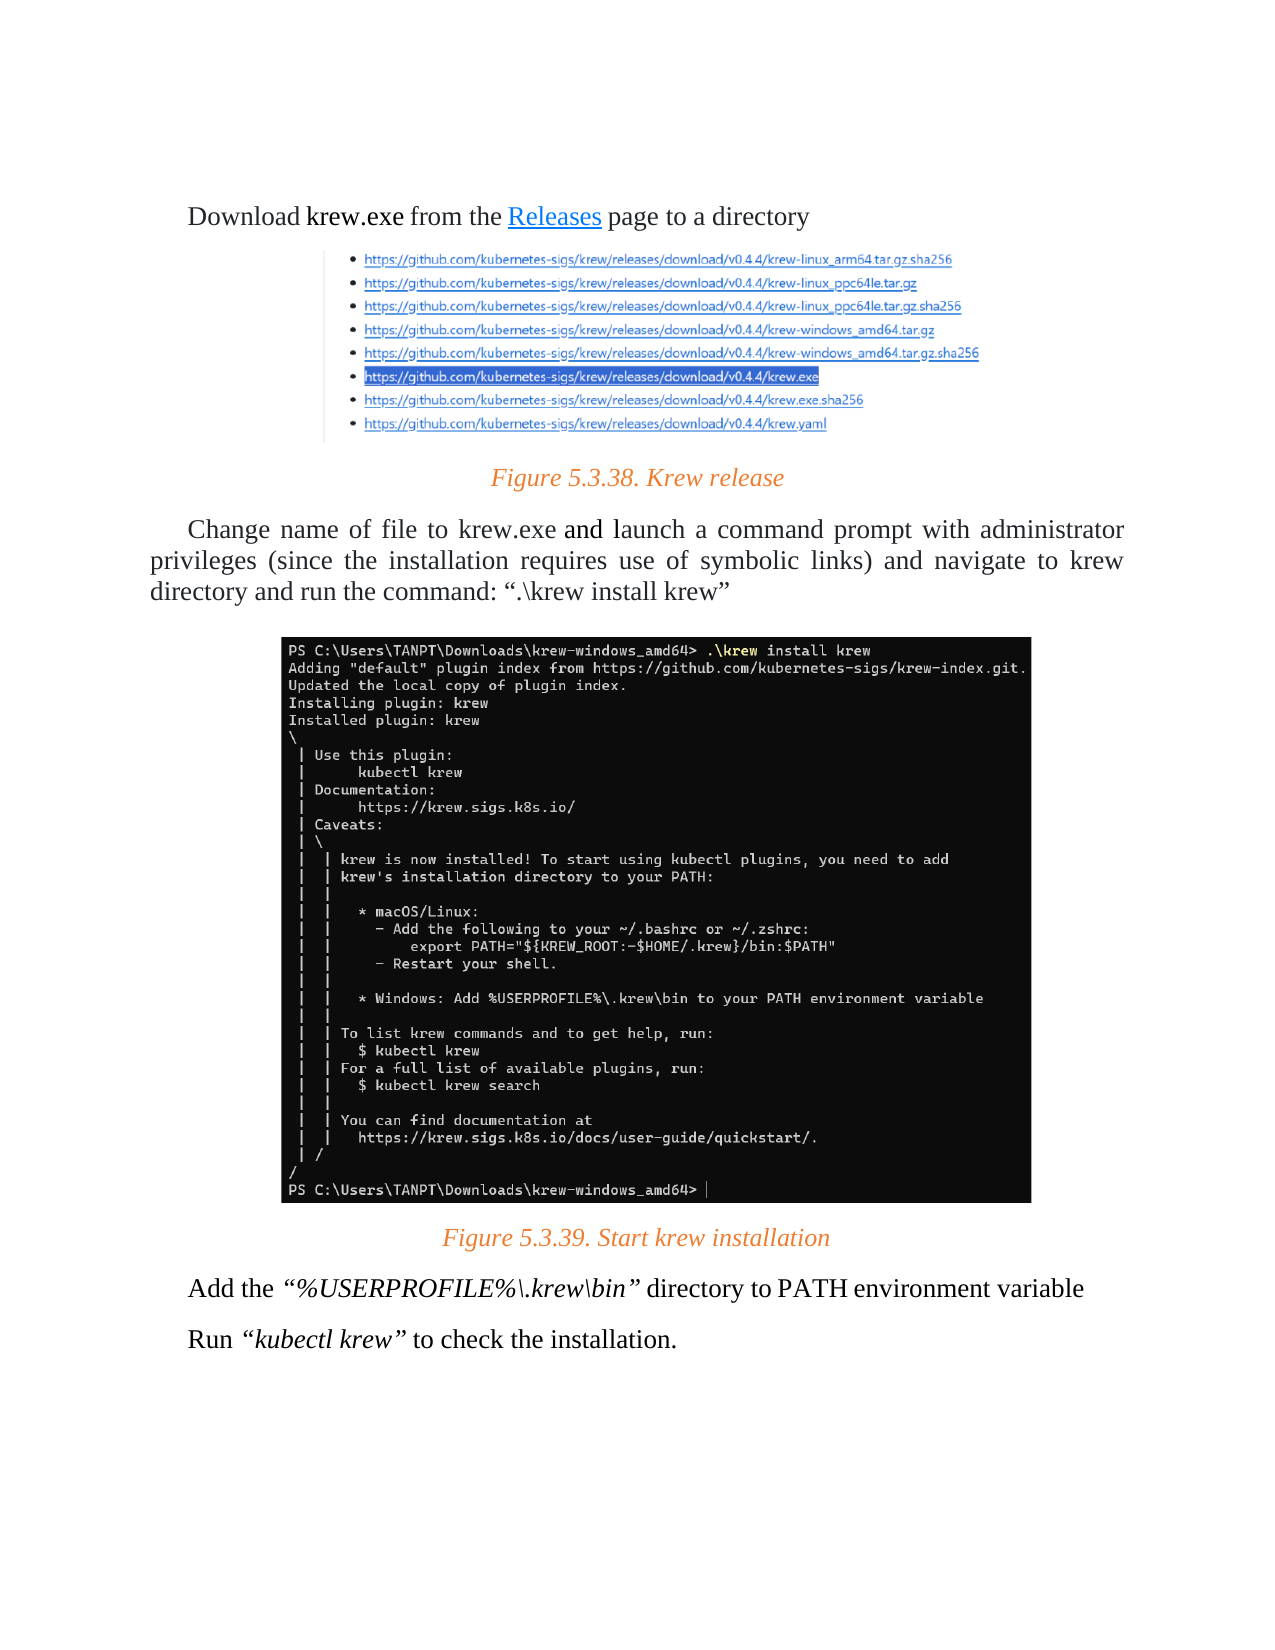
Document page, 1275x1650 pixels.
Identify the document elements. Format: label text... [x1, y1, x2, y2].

text Download krew.exe from the Releases page to a directory [150, 200, 1125, 231]
picture [318, 250, 994, 443]
text Add the “%USERPROFILE%\.krew\bin” directory to PATH environment variable [150, 1272, 1125, 1304]
picture [281, 637, 1032, 1203]
text Run “kubectl krew” to check the installation. [187, 1323, 1125, 1354]
text Change name of file to krew.exe and launch a command prompt with administrator privileges (since the installation requires use of symbolic links) and navigate to krew directory and run the command: “.\krew install krew” [150, 513, 1125, 606]
